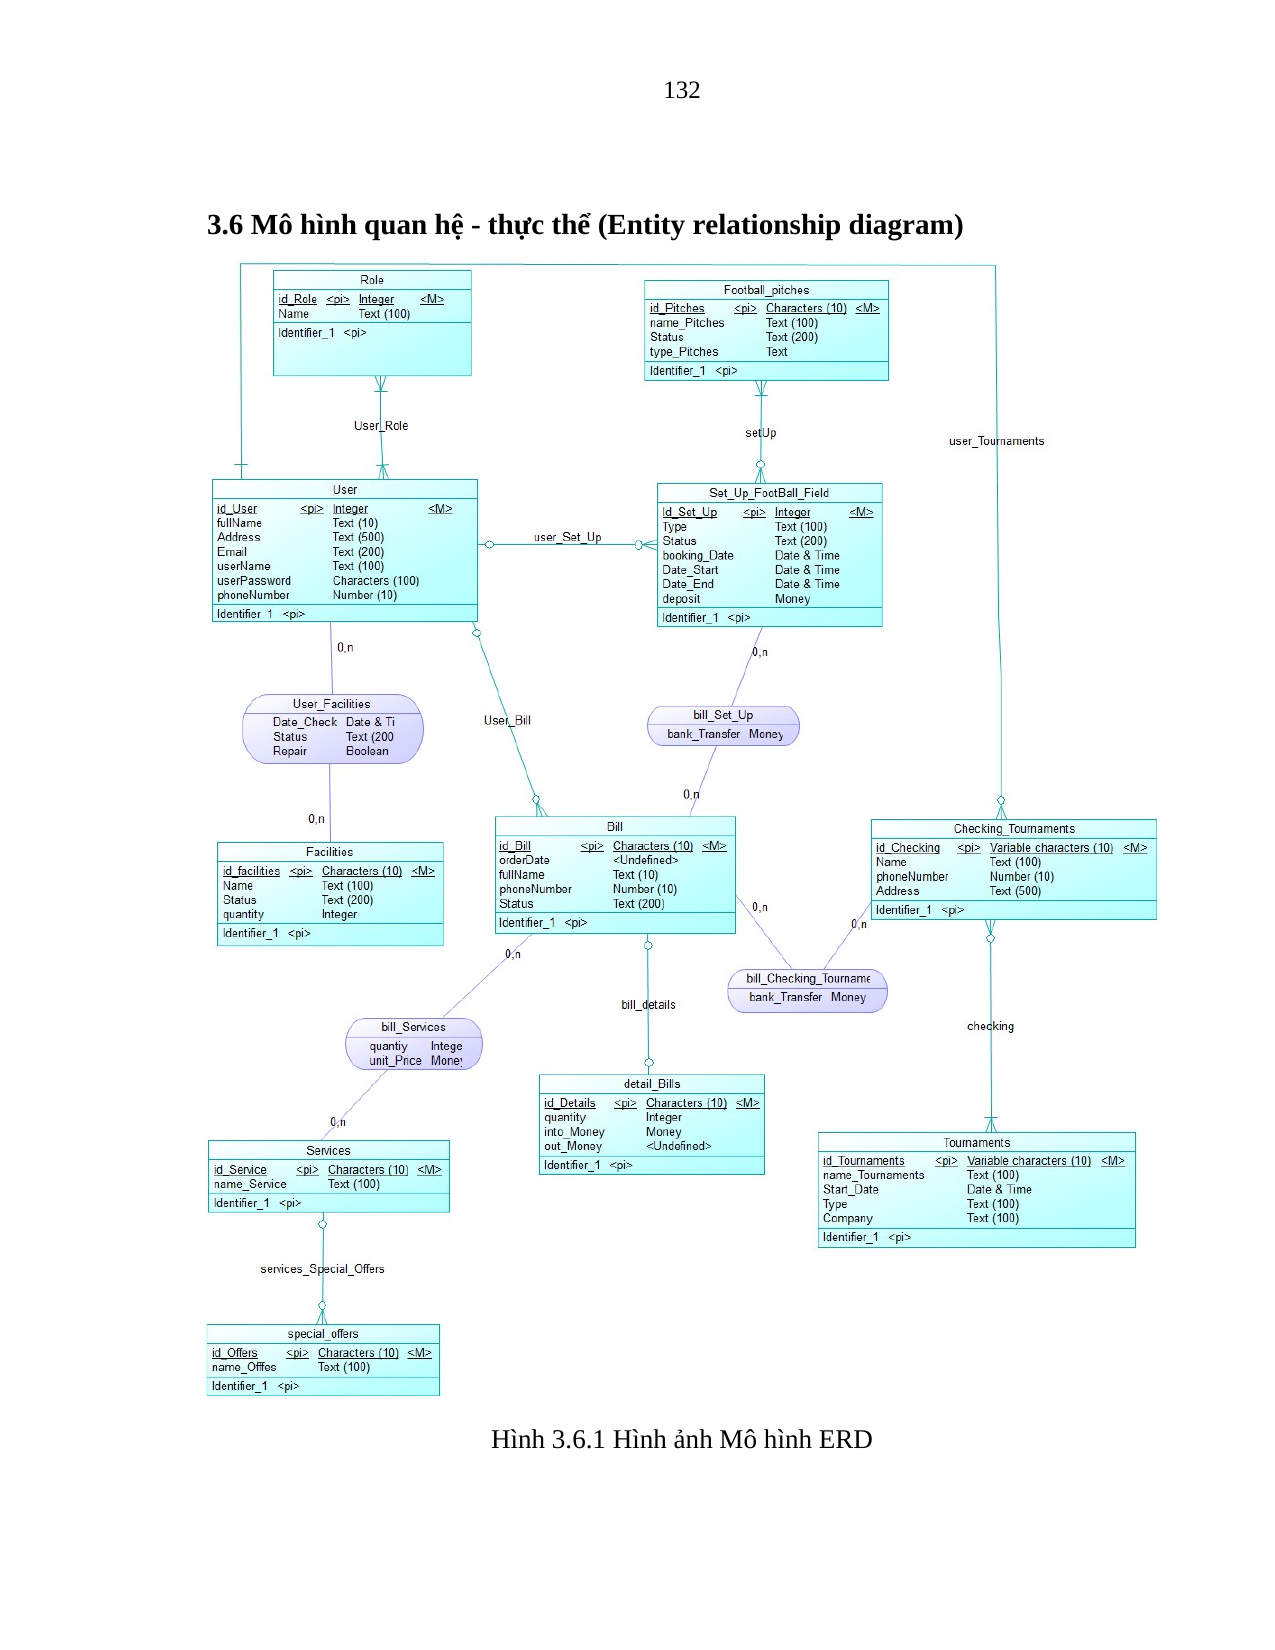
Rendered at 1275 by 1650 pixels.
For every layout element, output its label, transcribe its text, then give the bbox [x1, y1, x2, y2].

text Hình 3.6.1 Hình ảnh Mô hình ERD [207, 1423, 1157, 1454]
text 3.6 Mô hình quan hệ - thực thể (Entity relationship diagram) [207, 207, 1157, 240]
picture [206, 257, 1157, 1396]
